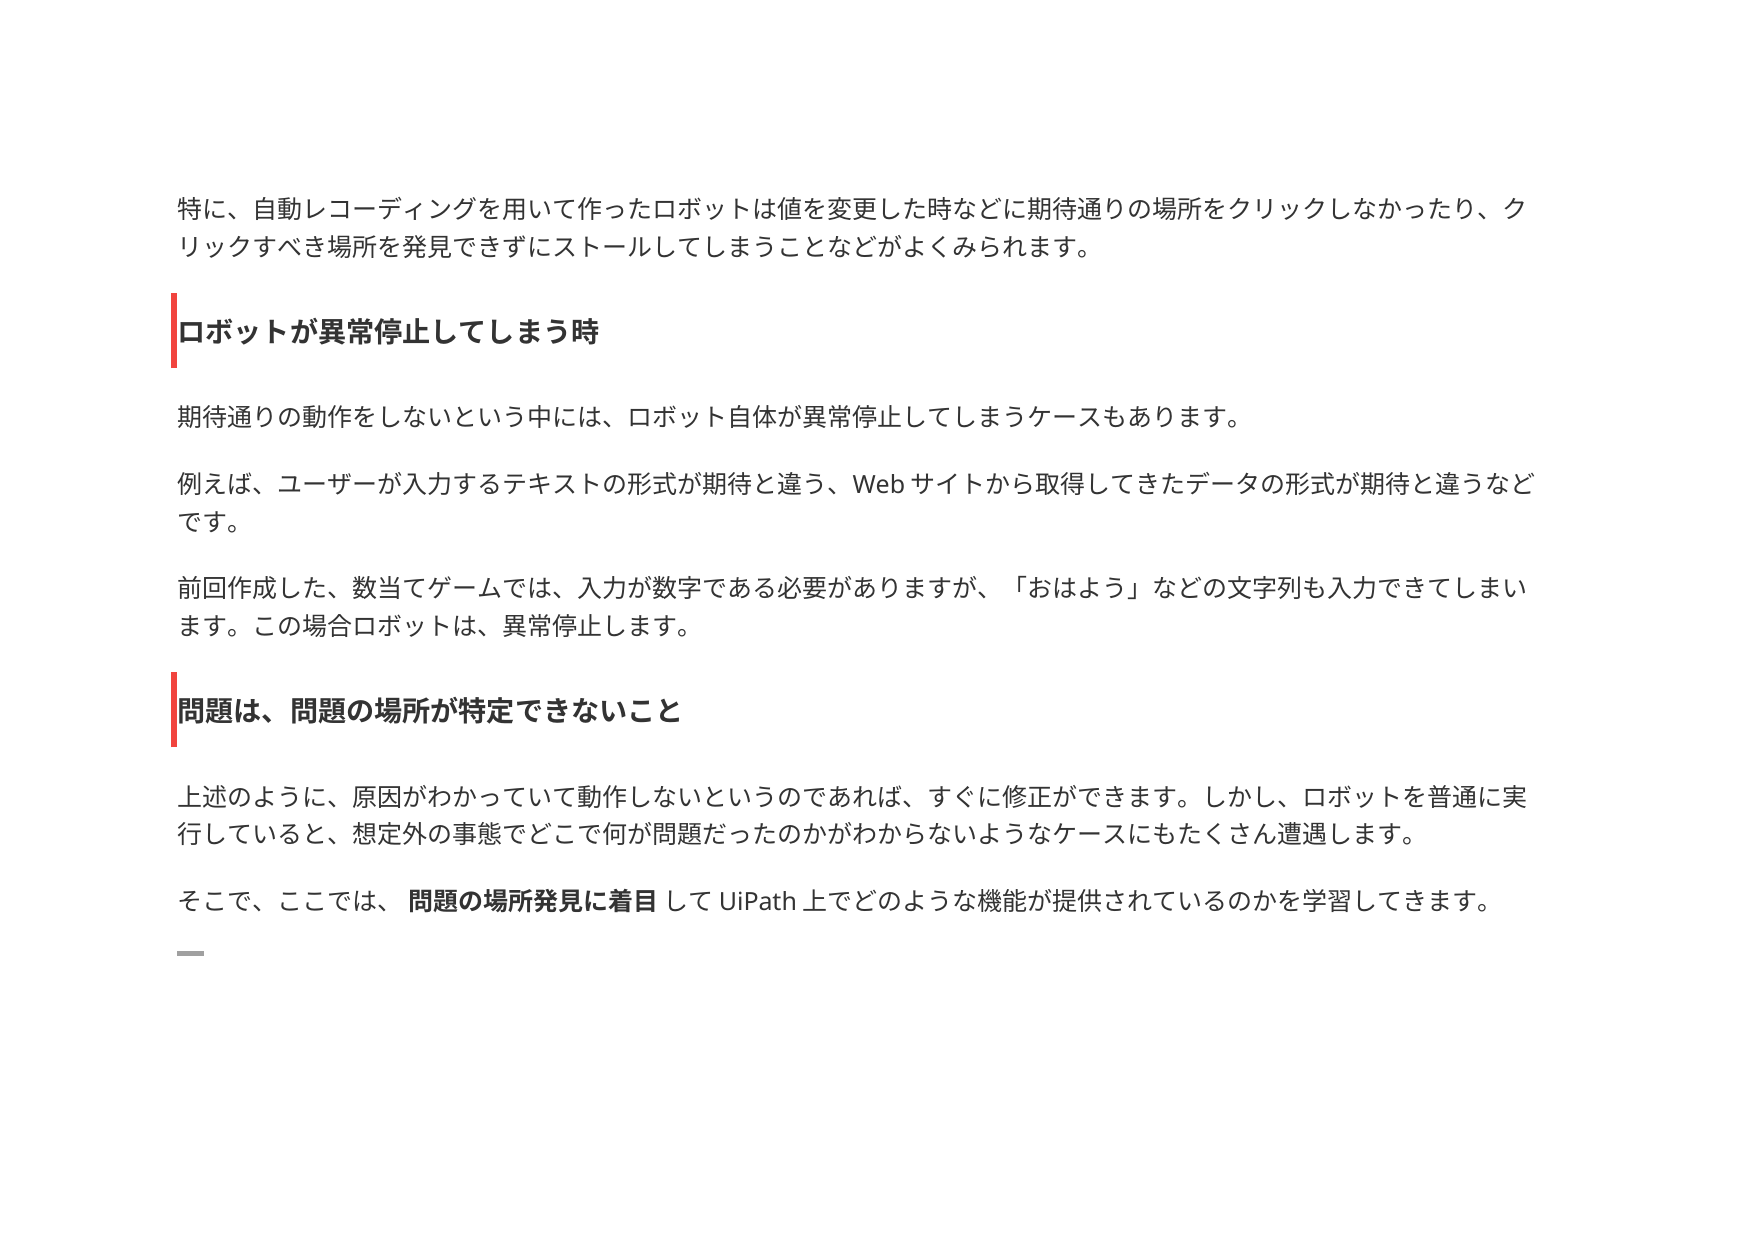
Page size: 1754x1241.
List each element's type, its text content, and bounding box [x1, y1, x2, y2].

text ロボットが異常停止してしまう時 [177, 293, 1547, 368]
text 期待通りの動作をしないという中には、ロボット自体が異常停止してしまうケースもあります。 [177, 397, 1547, 435]
text 前回作成した、数当てゲームでは、入力が数字である必要がありますが、「おはよう」などの文字列も入力できてしまいます。この場合ロボットは、異常停止します。 [177, 568, 1547, 643]
text 例えば、ユーザーが入力するテキストの形式が期待と違う、Webサイトから取得してきたデータの形式が期待と違うなどです。 [177, 464, 1547, 539]
text 問題は、問題の場所が特定できないこと [177, 672, 1547, 747]
text 特に、自動レコーディングを用いて作ったロボットは値を変更した時などに期待通りの場所をクリックしなかったり、クリックすべき場所を発見できずにストールしてしまうことなどがよくみられます。 [177, 189, 1547, 264]
text 上述のように、原因がわかっていて動作しないというのであれば、すぐに修正ができます。しかし、ロボットを普通に実行していると、想定外の事態でどこで何が問題だったのかがわからないようなケースにもたくさん遭遇します。 [177, 776, 1547, 851]
text そこで、ここでは、 問題の場所発見に着目 してUiPath上でどのような機能が提供されているのかを学習してきます。 [177, 881, 1547, 918]
